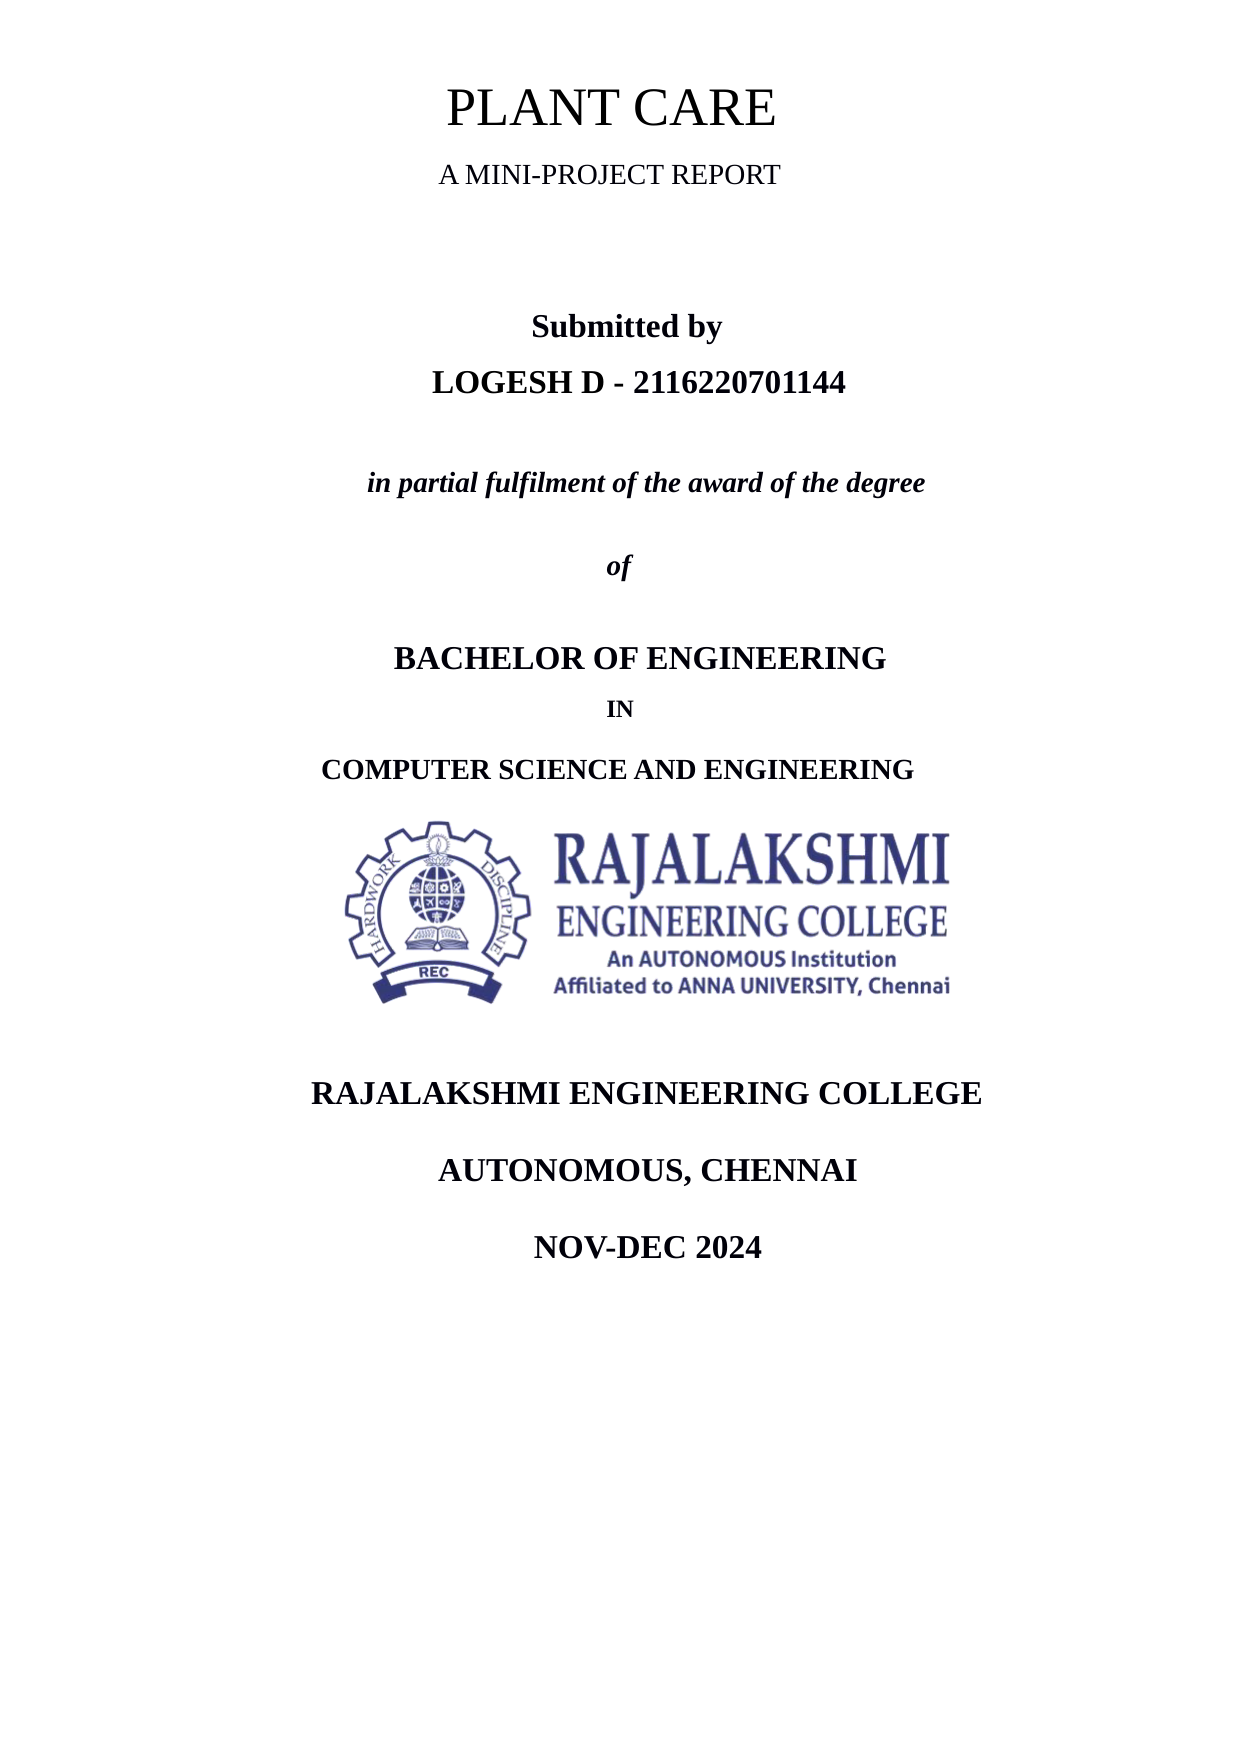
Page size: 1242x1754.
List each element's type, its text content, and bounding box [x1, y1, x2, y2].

text AUTONOMOUS, CHENNAI [129, 1150, 1167, 1189]
text LOGESH D - 2116220701144 [340, 362, 1167, 401]
text in partial fulfilment of the award of the degree [129, 465, 1167, 498]
text IN [75, 694, 1165, 723]
picture [332, 810, 964, 1014]
subtitle BACHELOR OF ENGINEERING [129, 638, 1152, 677]
text PLANT CARE [432, 75, 836, 137]
subtitle RAJALAKSHMI ENGINEERING COLLEGE [311, 1073, 1167, 1112]
text of [129, 548, 1111, 582]
text Submitted by [129, 307, 1125, 345]
text NOV-DEC 2024 [129, 1228, 1167, 1266]
text A MINI-PROJECT REPORT [432, 157, 836, 190]
text COMPUTER SCIENCE AND ENGINEERING [321, 752, 1167, 785]
